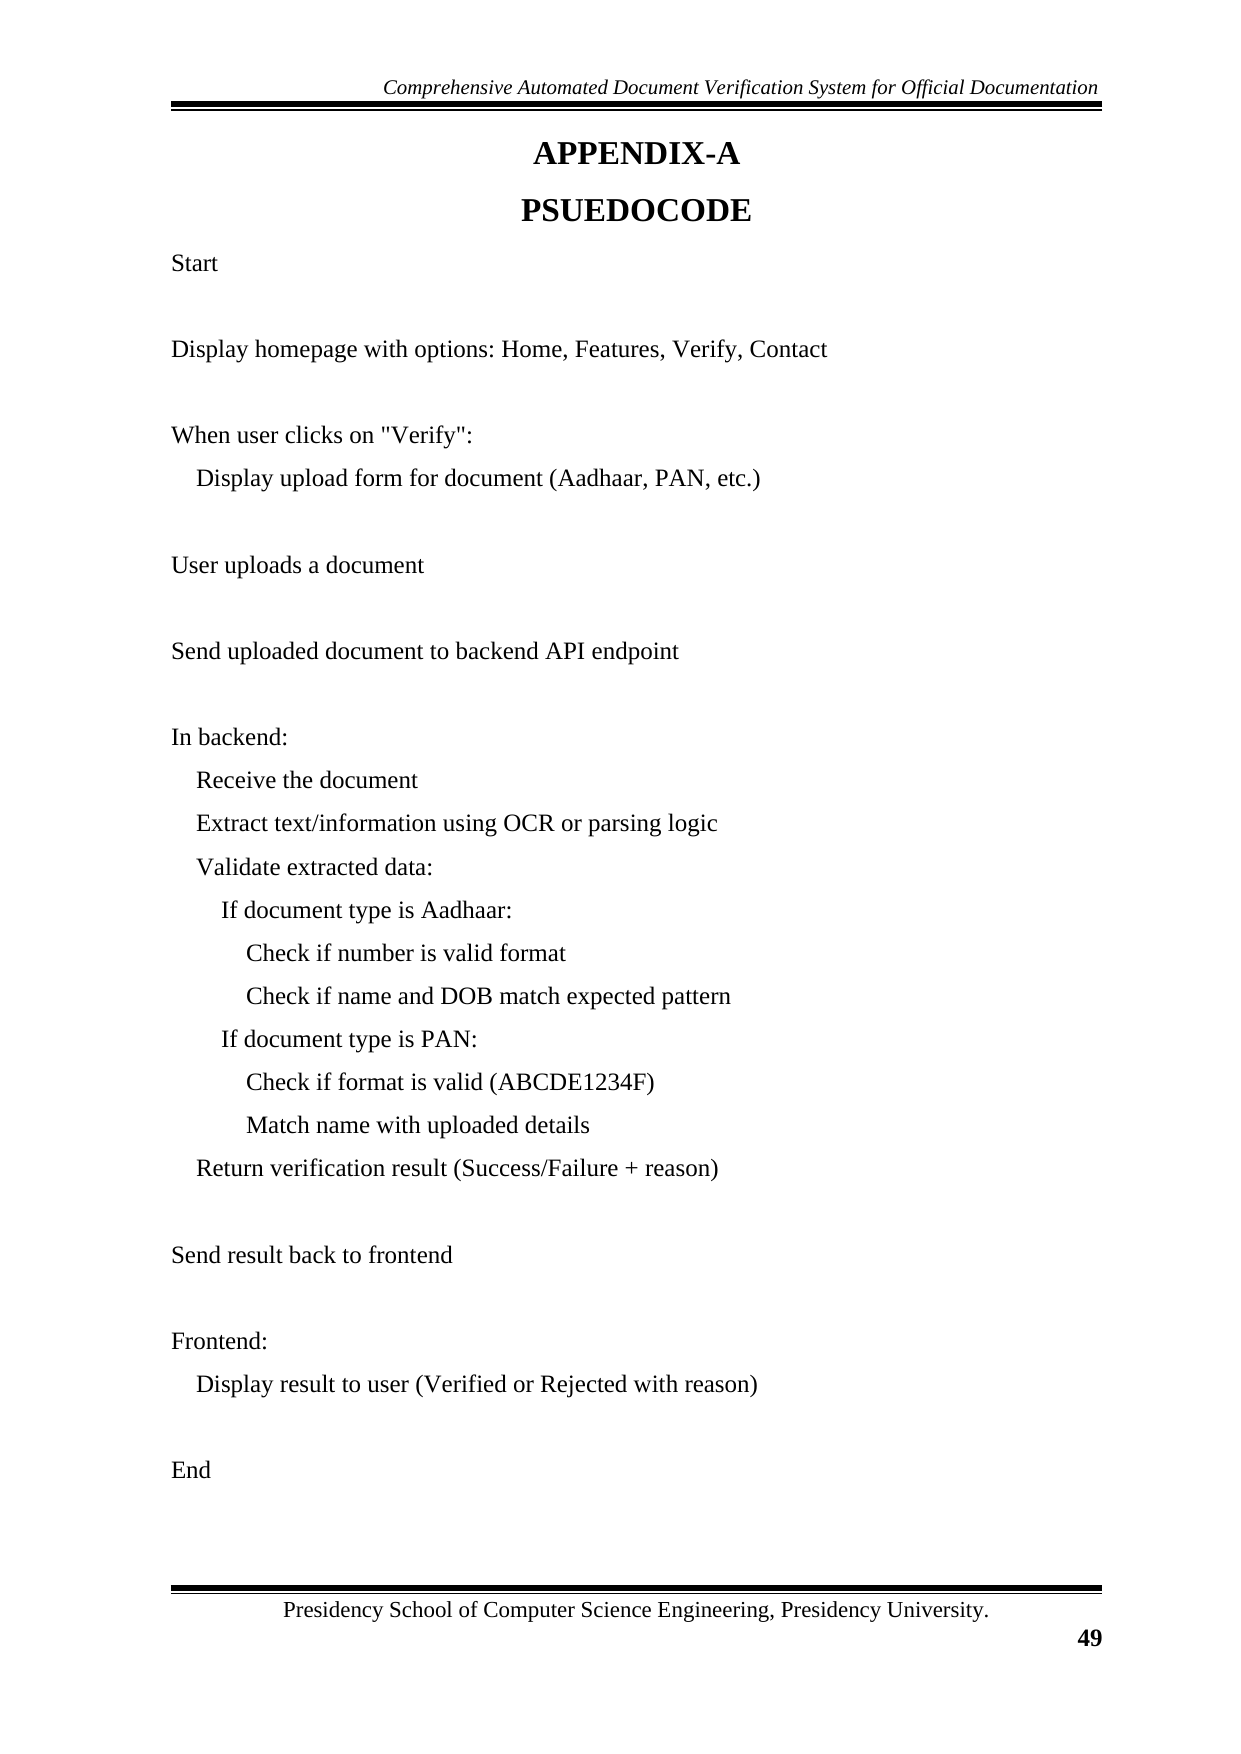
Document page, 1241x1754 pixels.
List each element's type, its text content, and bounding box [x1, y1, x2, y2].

text If document type is PAN: [171, 1024, 1102, 1053]
text Start [171, 248, 1102, 277]
text Receive the document [171, 765, 1102, 794]
text When user clicks on "Verify": [171, 420, 1102, 449]
text Display upload form for document (Aadhaar, PAN, etc.) [171, 463, 1102, 492]
text Extract text/information using OCR or parsing logic [171, 808, 1102, 837]
text Return verification result (Success/Failure + reason) [171, 1153, 1102, 1182]
text Check if format is valid (ABCDE1234F) [171, 1067, 1102, 1096]
text Send uploaded document to backend API endpoint [171, 636, 1102, 665]
text Check if number is valid format [171, 938, 1102, 967]
text Frontend: [171, 1326, 1102, 1355]
text Validate extracted data: [171, 852, 1102, 880]
text End [171, 1455, 1102, 1484]
text Display result to user (Verified or Rejected with reason) [171, 1369, 1102, 1398]
text If document type is Aadhaar: [171, 895, 1102, 923]
text PSUEDOCODE [171, 190, 1102, 229]
text Send result back to frontend [171, 1240, 1102, 1268]
text User uploads a document [171, 550, 1102, 578]
text APPENDIX-A [171, 133, 1102, 171]
text Match name with uploaded details [171, 1110, 1102, 1139]
text Display homepage with options: Home, Features, Verify, Contact [171, 334, 1102, 363]
text In backend: [171, 722, 1102, 751]
text Check if name and DOB match expected pattern [171, 981, 1102, 1010]
